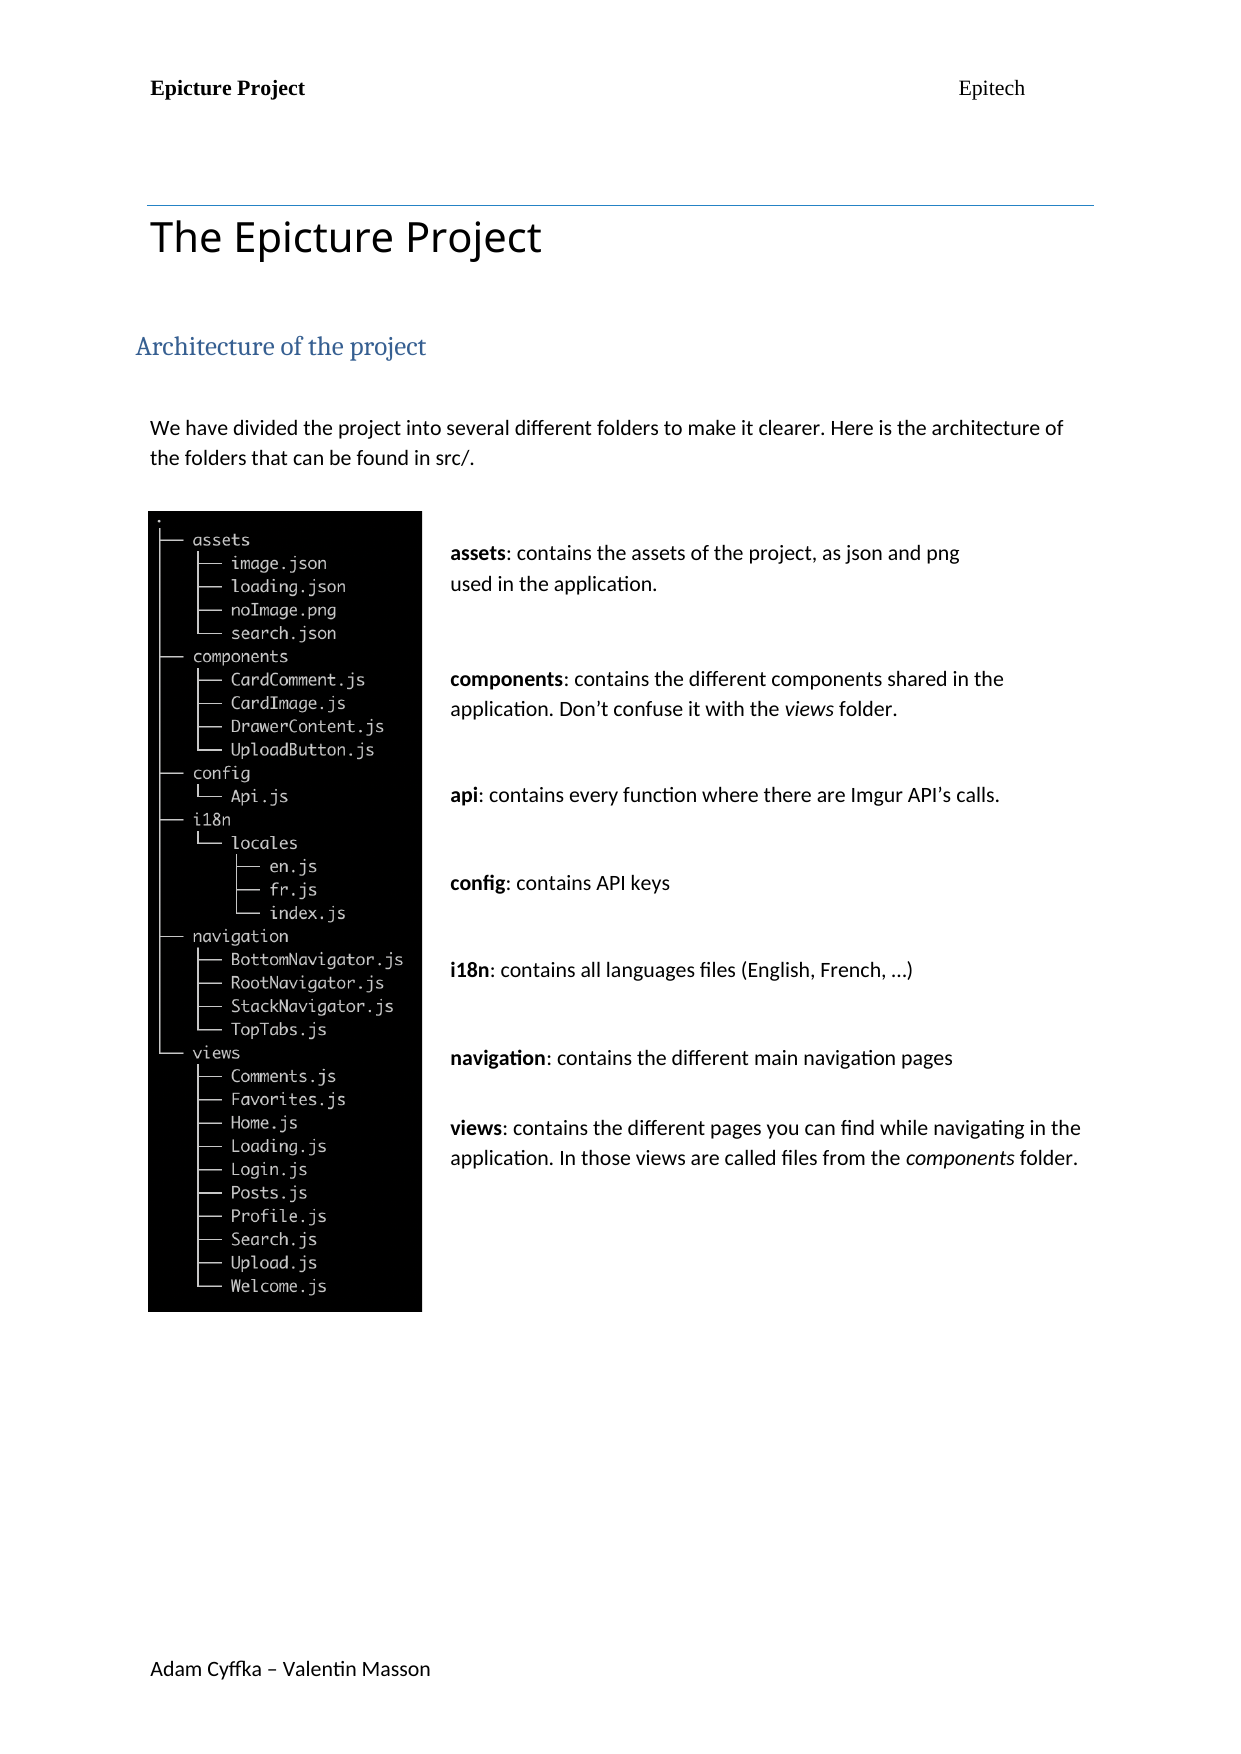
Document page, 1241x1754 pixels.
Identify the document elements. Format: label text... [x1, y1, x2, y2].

text config: contains API keys [450, 869, 1105, 896]
text navigation: contains the different main navigation pages [450, 1044, 1105, 1071]
text i18n: contains all languages files (English, French, …) [450, 957, 1105, 983]
text application. Don’t confuse it with the views folder. [450, 695, 1105, 722]
text assets: contains the assets of the project, as json and png used in the application. [450, 539, 997, 597]
text We have divided the project into several different folders to make it clearer. Here is the architecture of the folders that can be found in src/. [150, 414, 1066, 471]
picture [147, 511, 422, 1309]
text components: contains the different components shared in the [450, 665, 1105, 691]
subtitle Architecture of the project [135, 331, 1105, 362]
text api: contains every function where there are Imgur API’s calls. [450, 781, 1105, 808]
text views: contains the different pages you can find while navigating in the application. In those views are called files from the components folder. [450, 1114, 1083, 1171]
subtitle The Epicture Project [150, 150, 1105, 265]
